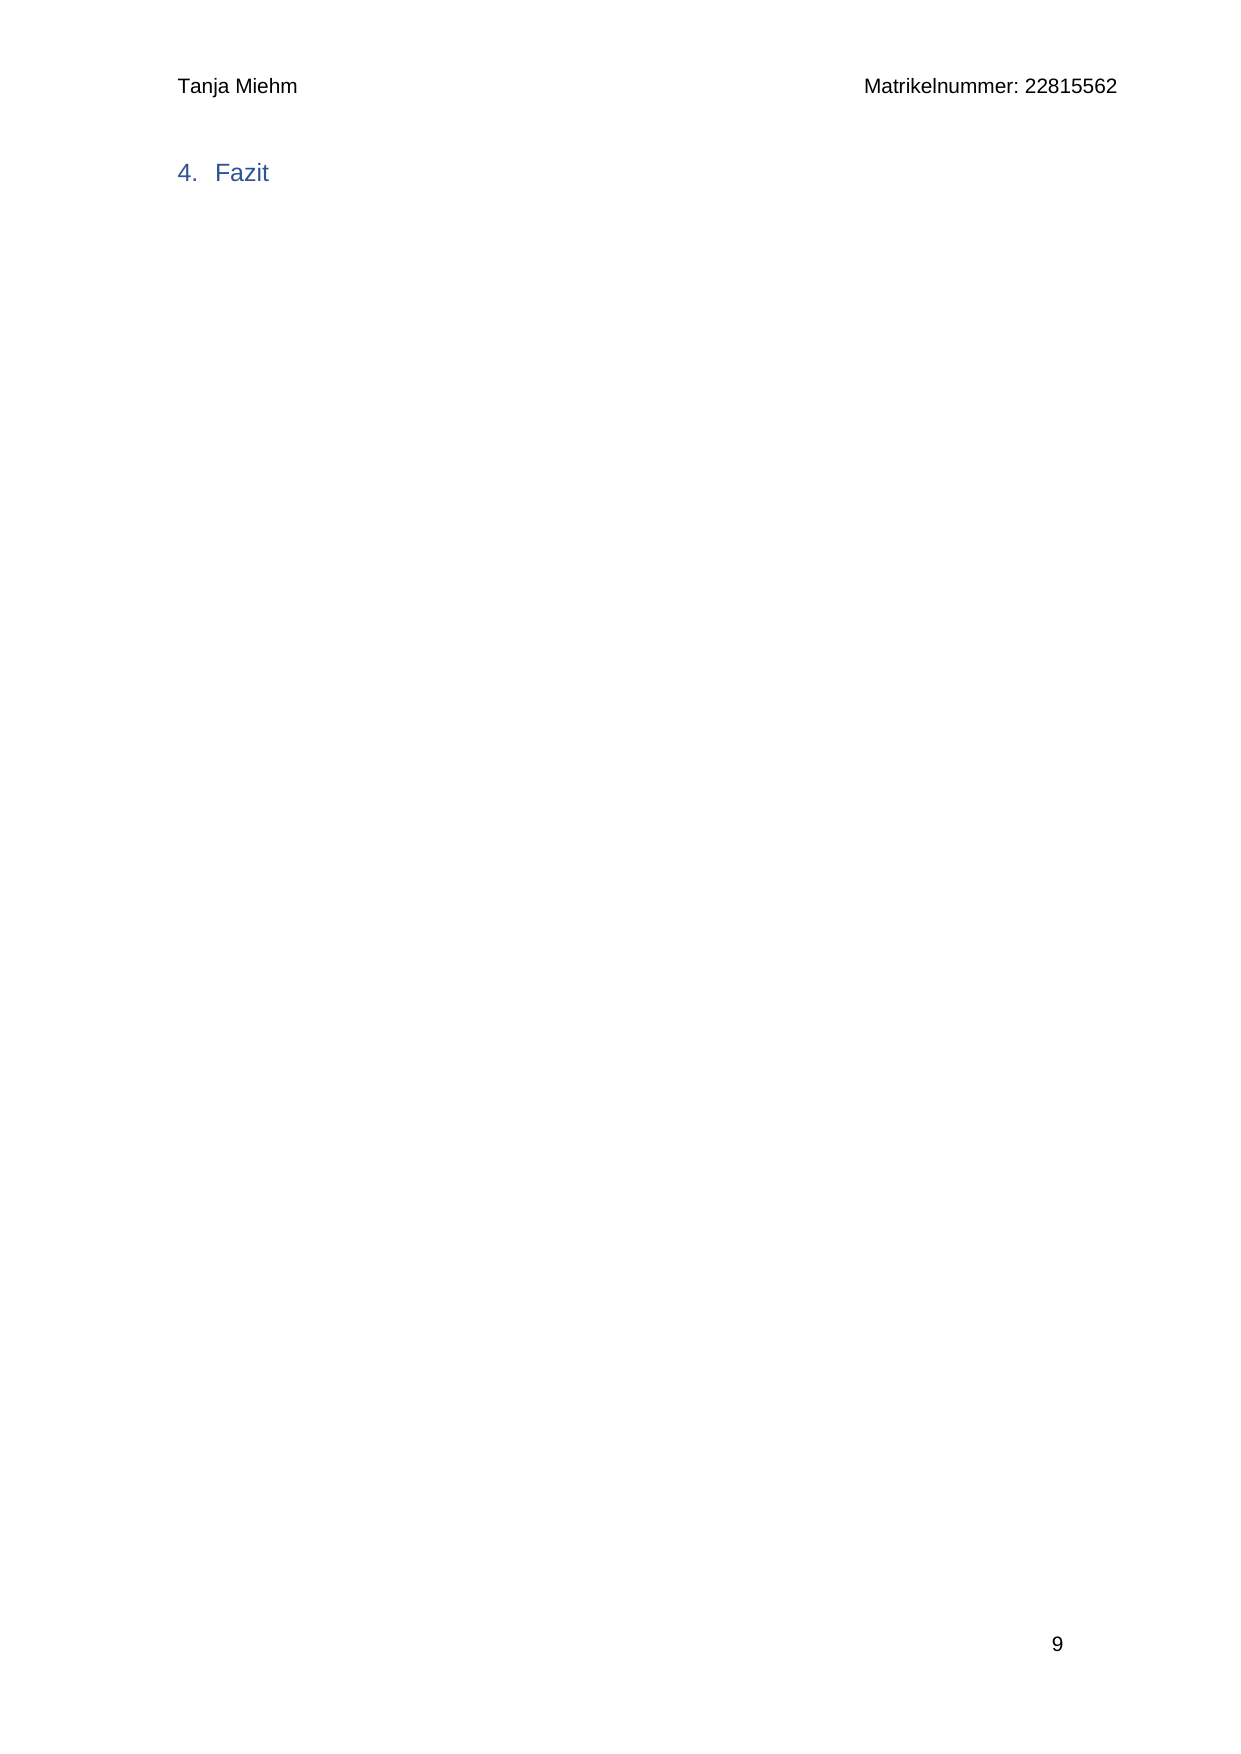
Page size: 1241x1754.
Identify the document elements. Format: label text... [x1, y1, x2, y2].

subtitle Fazit [177, 158, 1063, 186]
